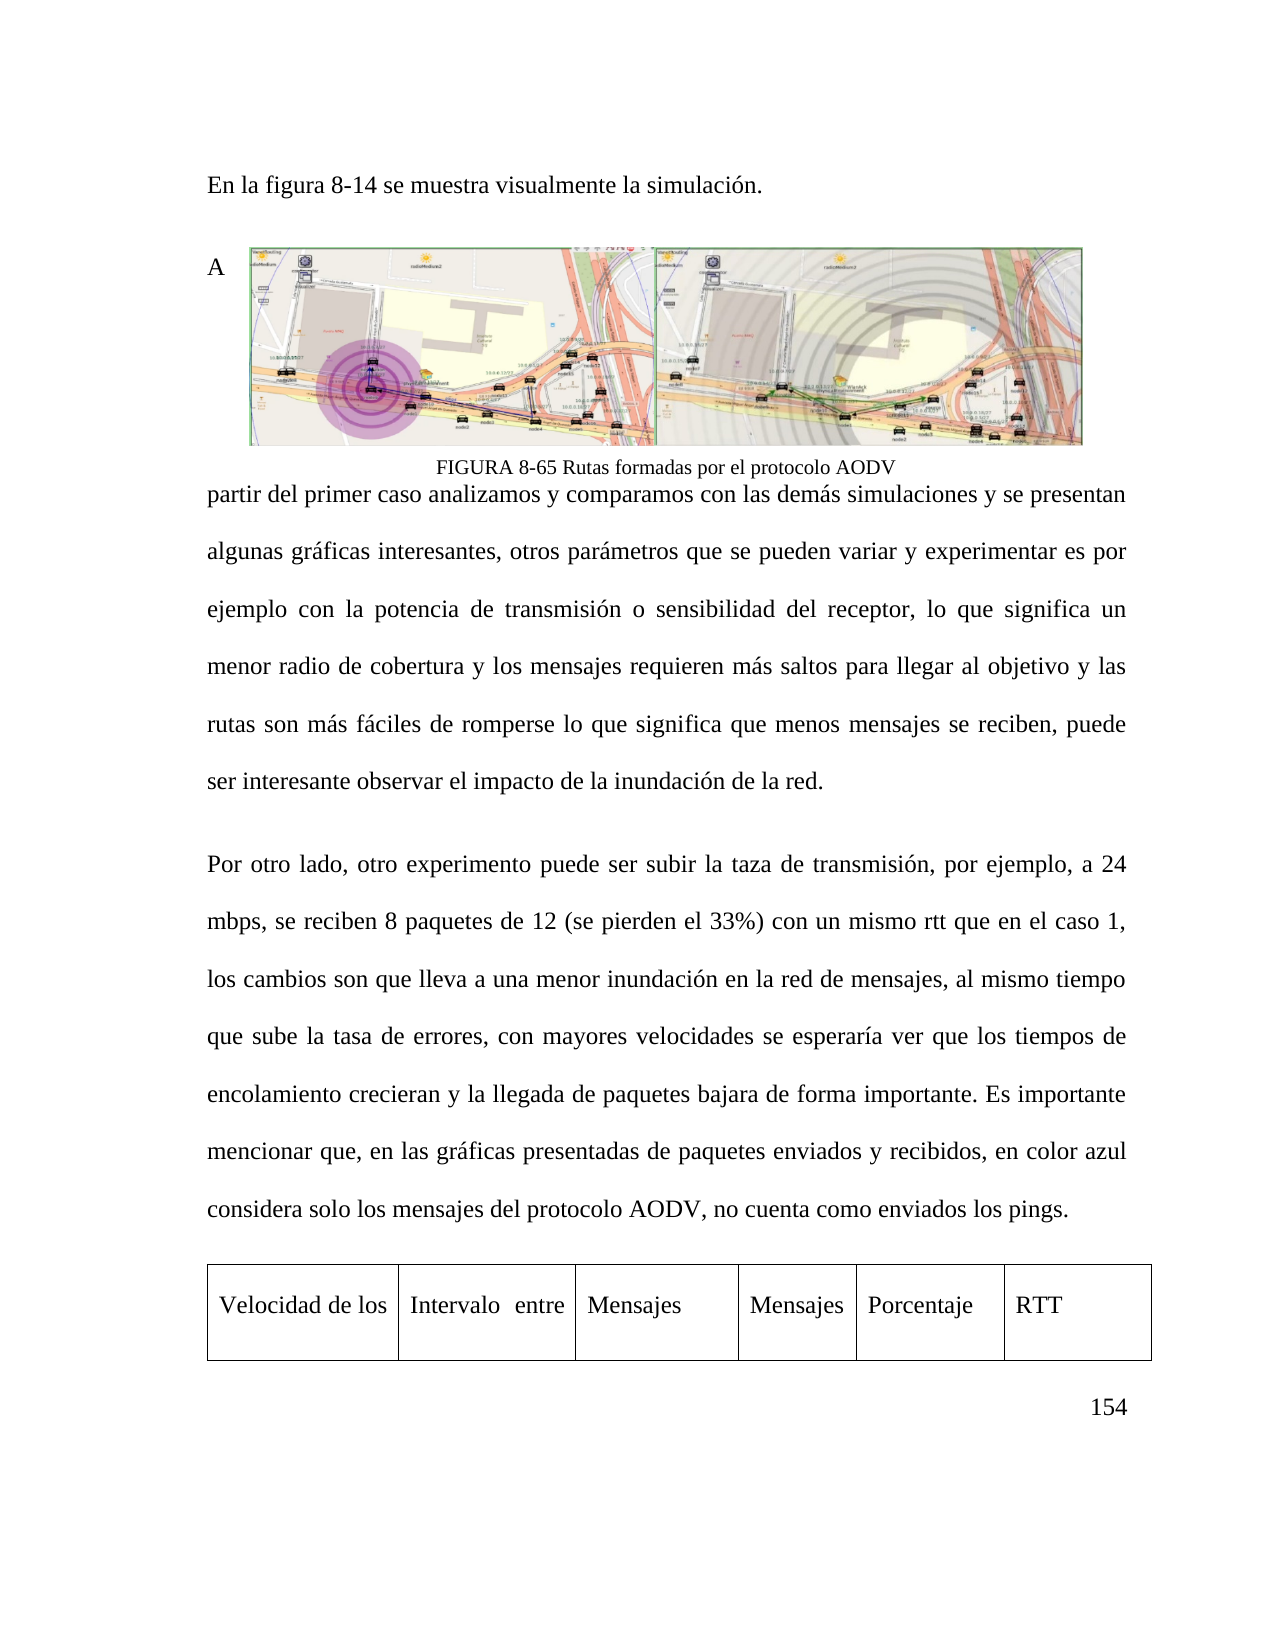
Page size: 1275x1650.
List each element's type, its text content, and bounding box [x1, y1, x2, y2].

picture [249, 247, 1083, 446]
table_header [399, 1265, 575, 1360]
text En la figura 8-14 se muestra visualmente la simulación. [207, 170, 1127, 199]
text Por otro lado, otro experimento puede ser subir la taza de transmisión, por ejemplo, a 24 mbps, se reciben 8 paquetes de 12 (se pierden el 33%) con un mismo rtt que en el caso 1, los cambios son que lleva a una menor inundación en la red de mensajes, al mismo tiempo que sube la tasa de errores, con mayores velocidades se esperaría ver que los tiempos de encolamiento crecieran y la llegada de paquetes bajara de forma importante. Es importante mencionar que, en las gráficas presentadas de paquetes enviados y recibidos, en color azul considera solo los mensajes del protocolo AODV, no cuenta como enviados los pings. [207, 849, 1127, 1223]
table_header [208, 1265, 398, 1360]
table_header Mensajes recibidos [739, 1265, 856, 1360]
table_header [576, 1265, 738, 1360]
table_header RTT [1005, 1265, 1151, 1360]
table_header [857, 1265, 1004, 1360]
